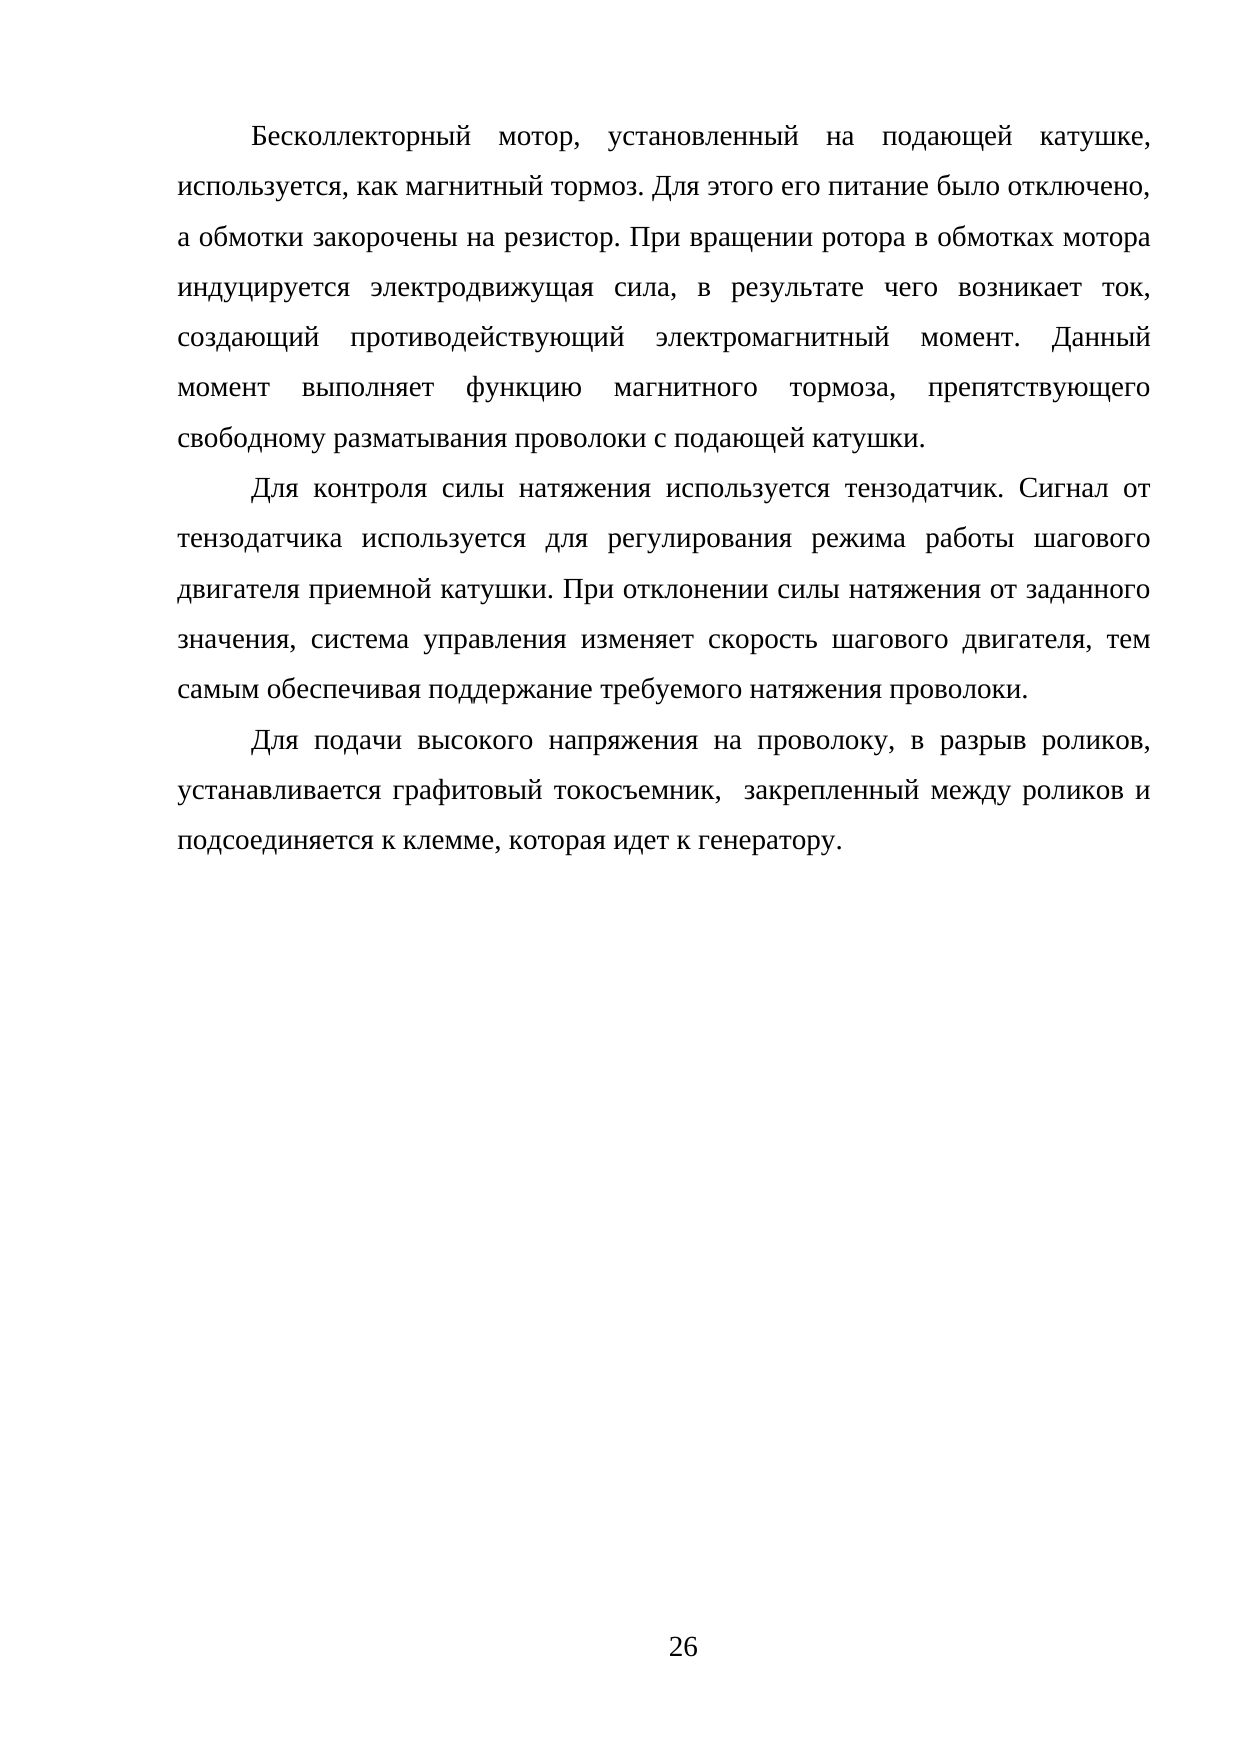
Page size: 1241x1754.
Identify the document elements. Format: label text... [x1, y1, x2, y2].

text Бесколлекторный мотор, установленный на подающей катушке, используется, как магнитный тормоз. Для этого его питание было отключено, а обмотки закорочены на резистор. При вращении ротора в обмотках мотора индуцируется электродвижущая сила, в результате чего возникает ток, создающий противодействующий электромагнитный момент. Данный момент выполняет функцию магнитного тормоза, препятствующего свободному разматывания проволоки с подающей катушки. [177, 118, 1152, 453]
text Для подачи высокого напряжения на проволоку, в разрыв роликов, устанавливается графитовый токосъемник, закрепленный между роликов и подсоединяется к клемме, которая идет к генератору. [177, 722, 1152, 856]
text Для контроля силы натяжения используется тензодатчик. Сигнал от тензодатчика используется для регулирования режима работы шагового двигателя приемной катушки. При отклонении силы натяжения от заданного значения, система управления изменяет скорость шагового двигателя, тем самым обеспечивая поддержание требуемого натяжения проволоки. [177, 470, 1152, 705]
